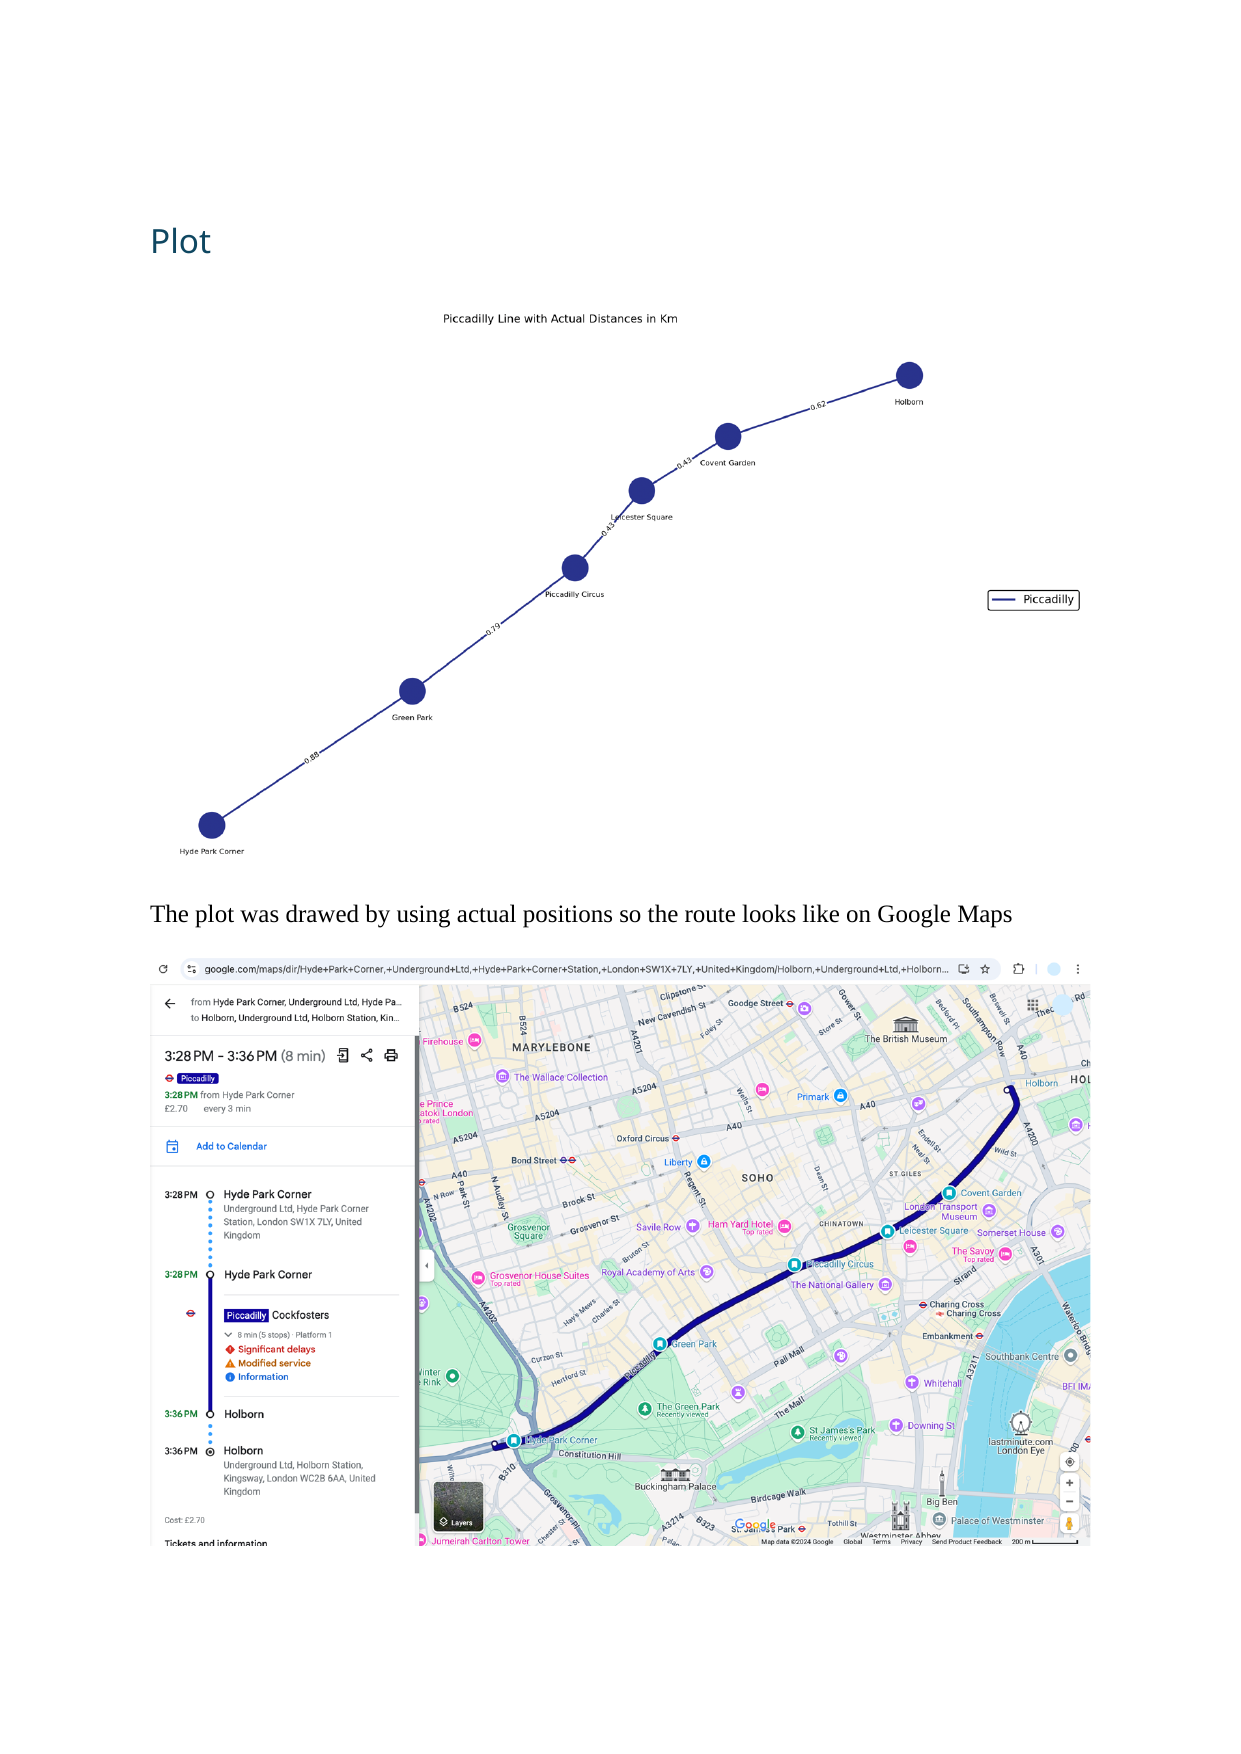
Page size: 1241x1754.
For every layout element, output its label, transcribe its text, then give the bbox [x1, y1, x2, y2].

picture [150, 956, 1091, 1546]
text The plot was drawed by using actual positions so the route looks like on Google Maps [150, 899, 1090, 956]
subtitle Plot [150, 217, 1090, 263]
picture [150, 300, 1091, 871]
